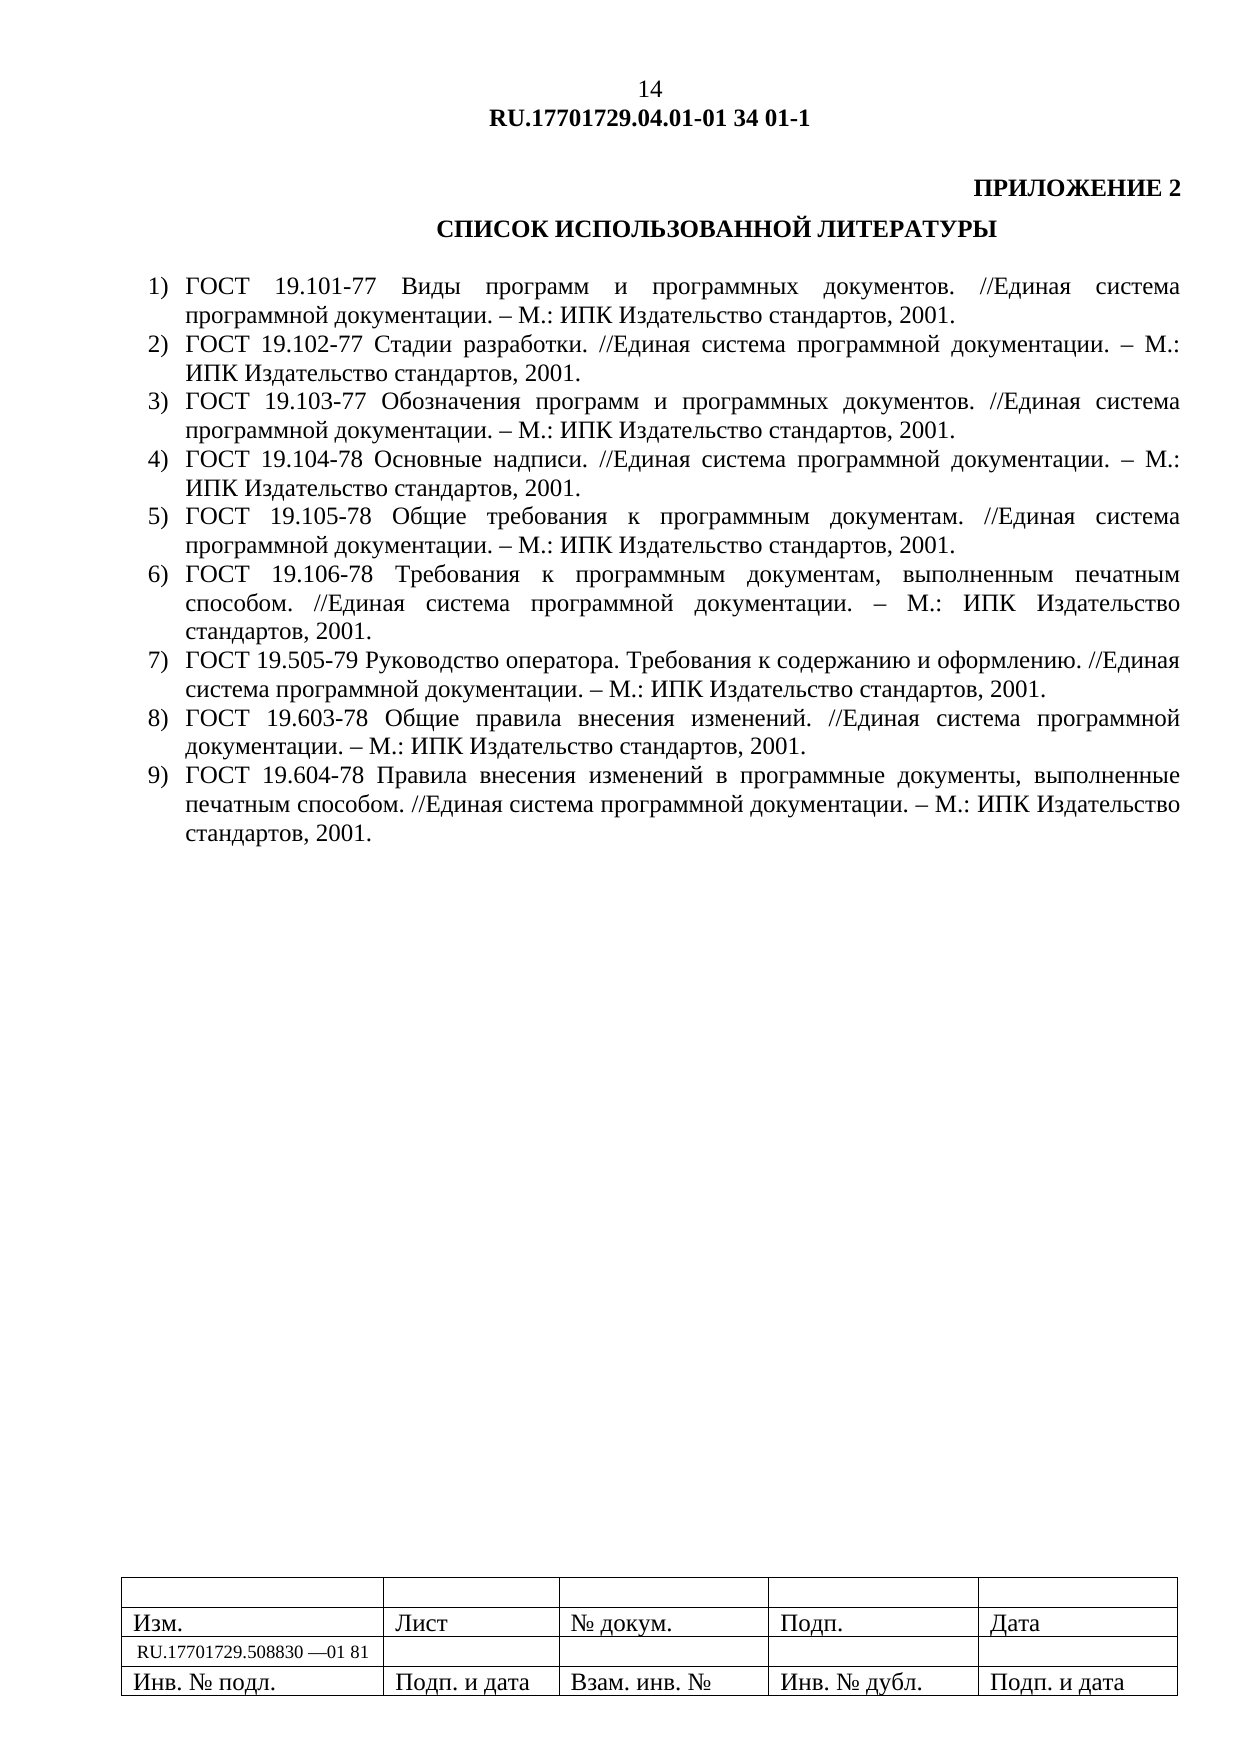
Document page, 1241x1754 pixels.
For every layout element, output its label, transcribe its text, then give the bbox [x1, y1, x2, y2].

list ГОСТ 19.106-78 Требования к программным документам, выполненным печатным способом. //Единая система программной документации. – М.: ИПК Издательство стандартов, 2001. [148, 559, 1181, 645]
list ГОСТ 19.102-77 Стадии разработки. //Единая система программной документации. – М.: ИПК Издательство стандартов, 2001. [148, 329, 1181, 386]
list ГОСТ 19.104-78 Основные надписи. //Единая система программной документации. – М.: ИПК Издательство стандартов, 2001. [148, 444, 1181, 501]
text СПИСОК ИСПОЛЬЗОВАННОЙ ЛИТЕРАТУРЫ [193, 214, 1181, 243]
subtitle ПРИЛОЖЕНИЕ 2 [118, 173, 1181, 201]
list ГОСТ 19.603-78 Общие правила внесения изменений. //Единая система программной документации. – М.: ИПК Издательство стандартов, 2001. [148, 703, 1181, 760]
list ГОСТ 19.105-78 Общие требования к программным документам. //Единая система программной документации. – М.: ИПК Издательство стандартов, 2001. [148, 501, 1181, 559]
list ГОСТ 19.604-78 Правила внесения изменений в программные документы, выполненные печатным способом. //Единая система программной документации. – М.: ИПК Издательство стандартов, 2001. ПРИЛОЖЕНИЕ 3 [148, 760, 1181, 846]
list ГОСТ 19.101-77 Виды программ и программных документов. //Единая система программной документации. – М.: ИПК Издательство стандартов, 2001. [148, 271, 1181, 329]
list ГОСТ 19.505-79 Руководство оператора. Требования к содержанию и оформлению. //Единая система программной документации. – М.: ИПК Издательство стандартов, 2001. [148, 645, 1181, 703]
list ГОСТ 19.103-77 Обозначения программ и программных документов. //Единая система программной документации. – М.: ИПК Издательство стандартов, 2001. [148, 386, 1181, 444]
